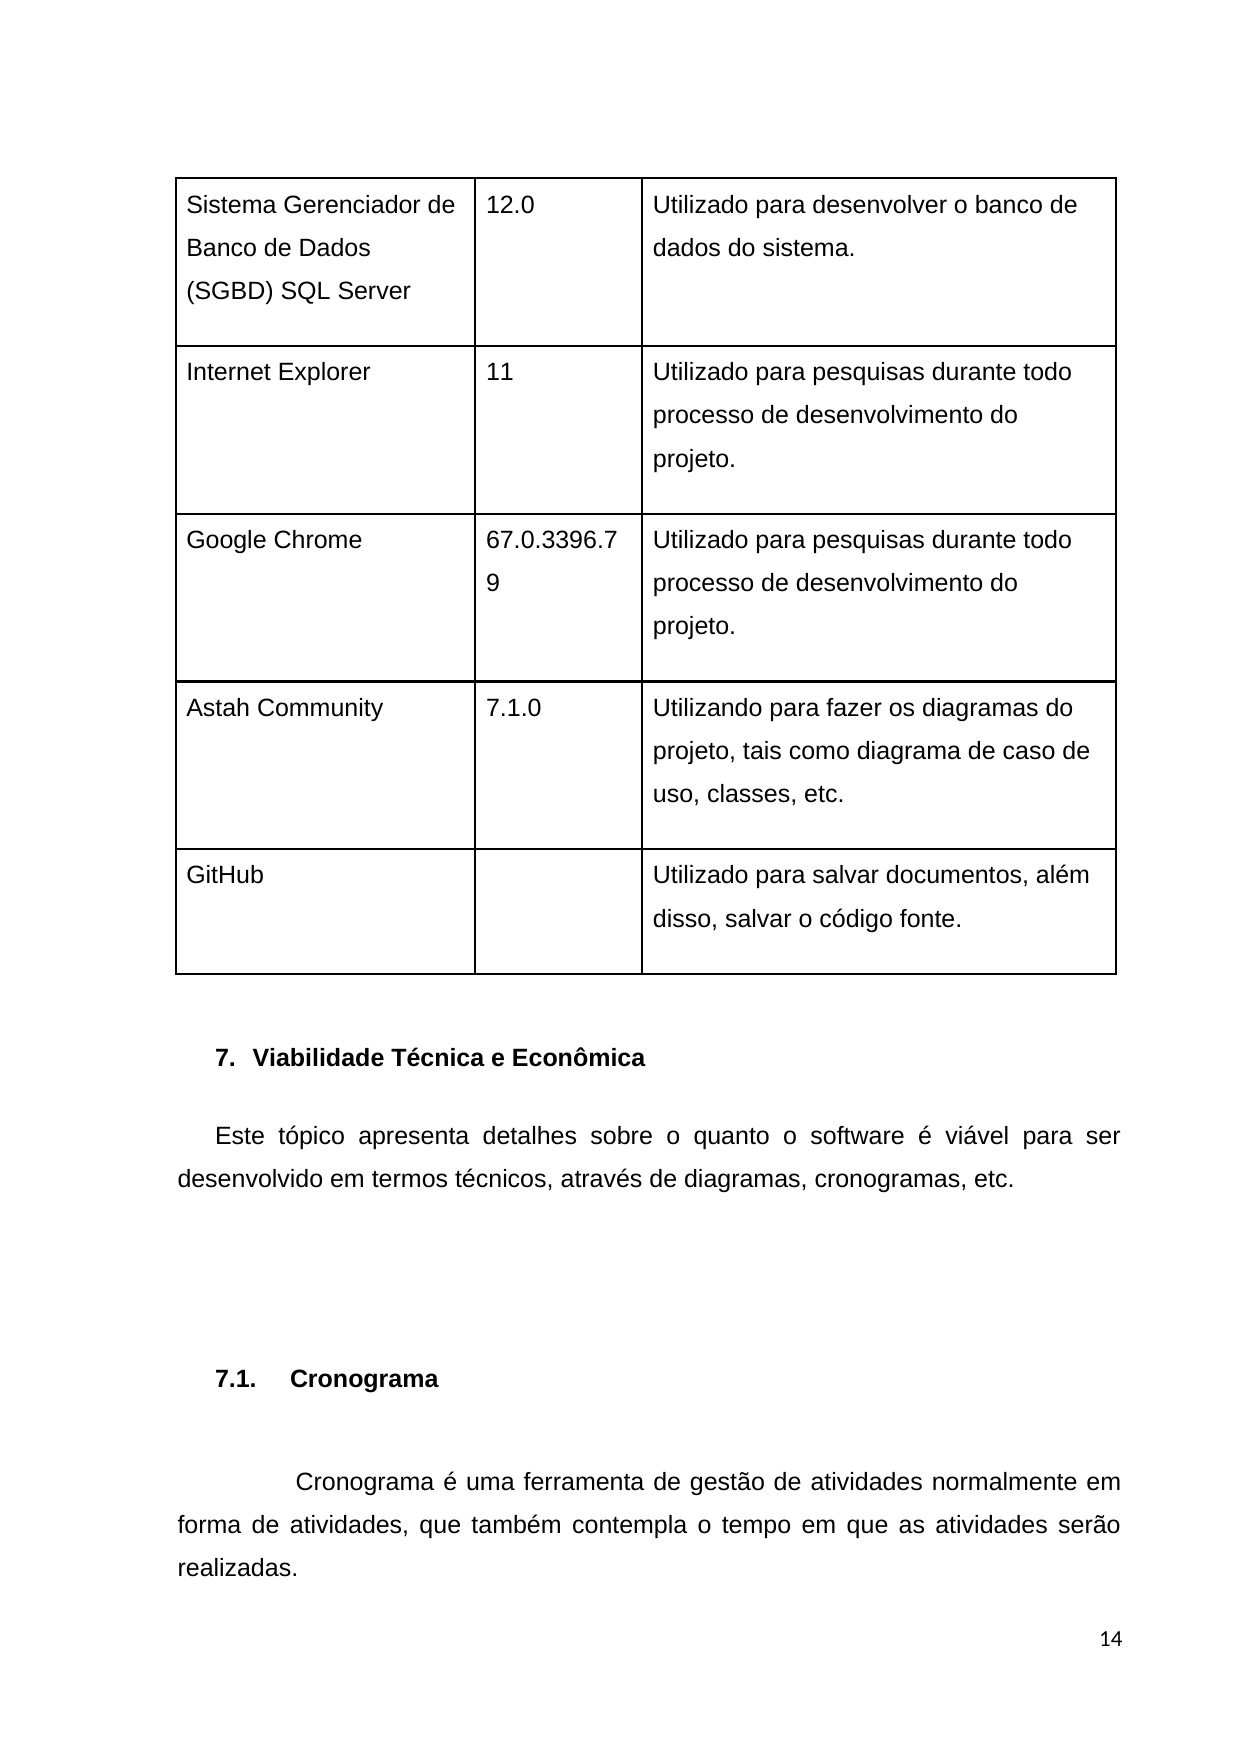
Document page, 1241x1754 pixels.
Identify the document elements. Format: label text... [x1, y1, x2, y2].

table_cell Utilizando para fazer os diagramas do projeto, tais como diagrama de caso de uso, classes, etc. [643, 683, 1115, 848]
table_cell Utilizado para pesquisas durante todo processo de desenvolvimento do projeto. [643, 347, 1115, 513]
table_cell GitHub [177, 850, 474, 973]
table_cell [476, 850, 641, 973]
table_cell Internet Explorer [177, 347, 474, 513]
text Cronograma [215, 1364, 1122, 1393]
table_cell Sistema Gerenciador de Banco de Dados (SGBD) SQL Server [177, 179, 474, 345]
text Viabilidade Técnica e Econômica [215, 1043, 1122, 1072]
table_cell 7.1.0 [476, 683, 641, 848]
table_cell Utilizado para pesquisas durante todo processo de desenvolvimento do projeto. [643, 515, 1115, 680]
text Este tópico apresenta detalhes sobre o quanto o software é viável para ser desenvolvido em termos técnicos, através de diagramas, cronogramas, etc. [177, 1121, 1122, 1193]
table_cell Utilizado para salvar documentos, além disso, salvar o código fonte. [643, 850, 1115, 973]
table_cell 67.0.3396.79 [476, 515, 641, 680]
table_cell 11 [476, 347, 641, 513]
table_cell 12.0 [476, 179, 641, 345]
table_cell Google Chrome [177, 515, 474, 680]
table_cell Utilizado para desenvolver o banco de dados do sistema. [643, 179, 1115, 345]
text Cronograma é uma ferramenta de gestão de atividades normalmente em forma de atividades, que também contempla o tempo em que as atividades serão realizadas. [177, 1467, 1122, 1582]
table_cell Astah Community [177, 683, 474, 848]
